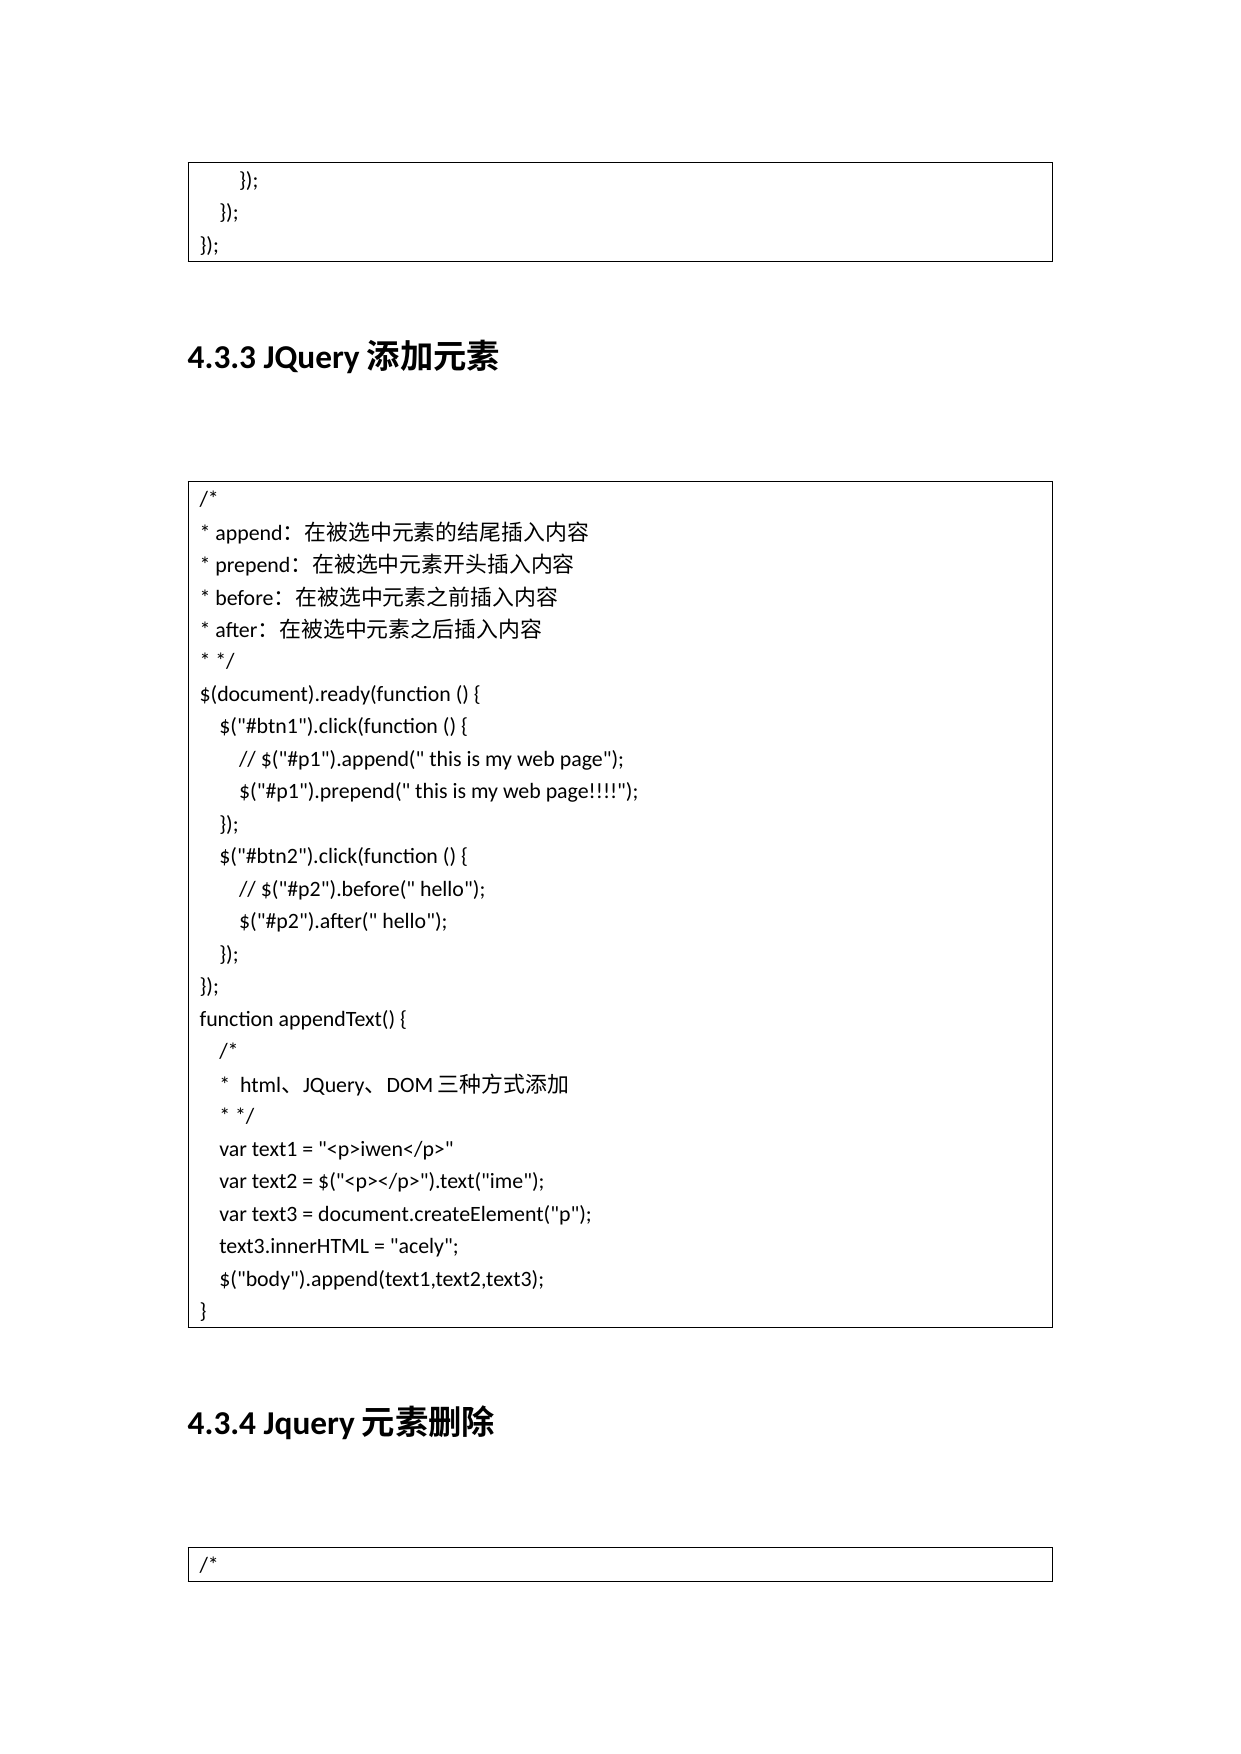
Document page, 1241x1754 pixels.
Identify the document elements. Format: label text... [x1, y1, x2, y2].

subtitle 4.3.4 Jquery元素删除 [187, 1387, 1053, 1452]
subtitle 4.3.3 JQuery添加元素 [187, 321, 1053, 386]
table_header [189, 163, 1052, 261]
table_header /* * append：在被选中元素的结尾插入内容 * prepend：在被选中元素开头插入内容 * before：在被选中元素之前插入内容 * after：在被选中元素之后插入内容 * */ $(document).ready(function () { $("#btn1").click(function () { // $("#p1").append(" this is my web page"); $("#p1").prepend(" this is my web page!!!!"); }); $("#btn2").click(function () { // $("#p2").before(" hello"); $("#p2").after(" hello"); }); }); function appendText() { /* * html、JQuery、DOM三种方式添加 * */ var text1 = "<p>iwen</p>" var text2 = $("<p></p>").text("ime"); var text3 = document.createElement("p"); text3.innerHTML = "acely"; $("body").append(text1,text2,text3); } [189, 482, 1052, 1327]
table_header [189, 1548, 1052, 1581]
